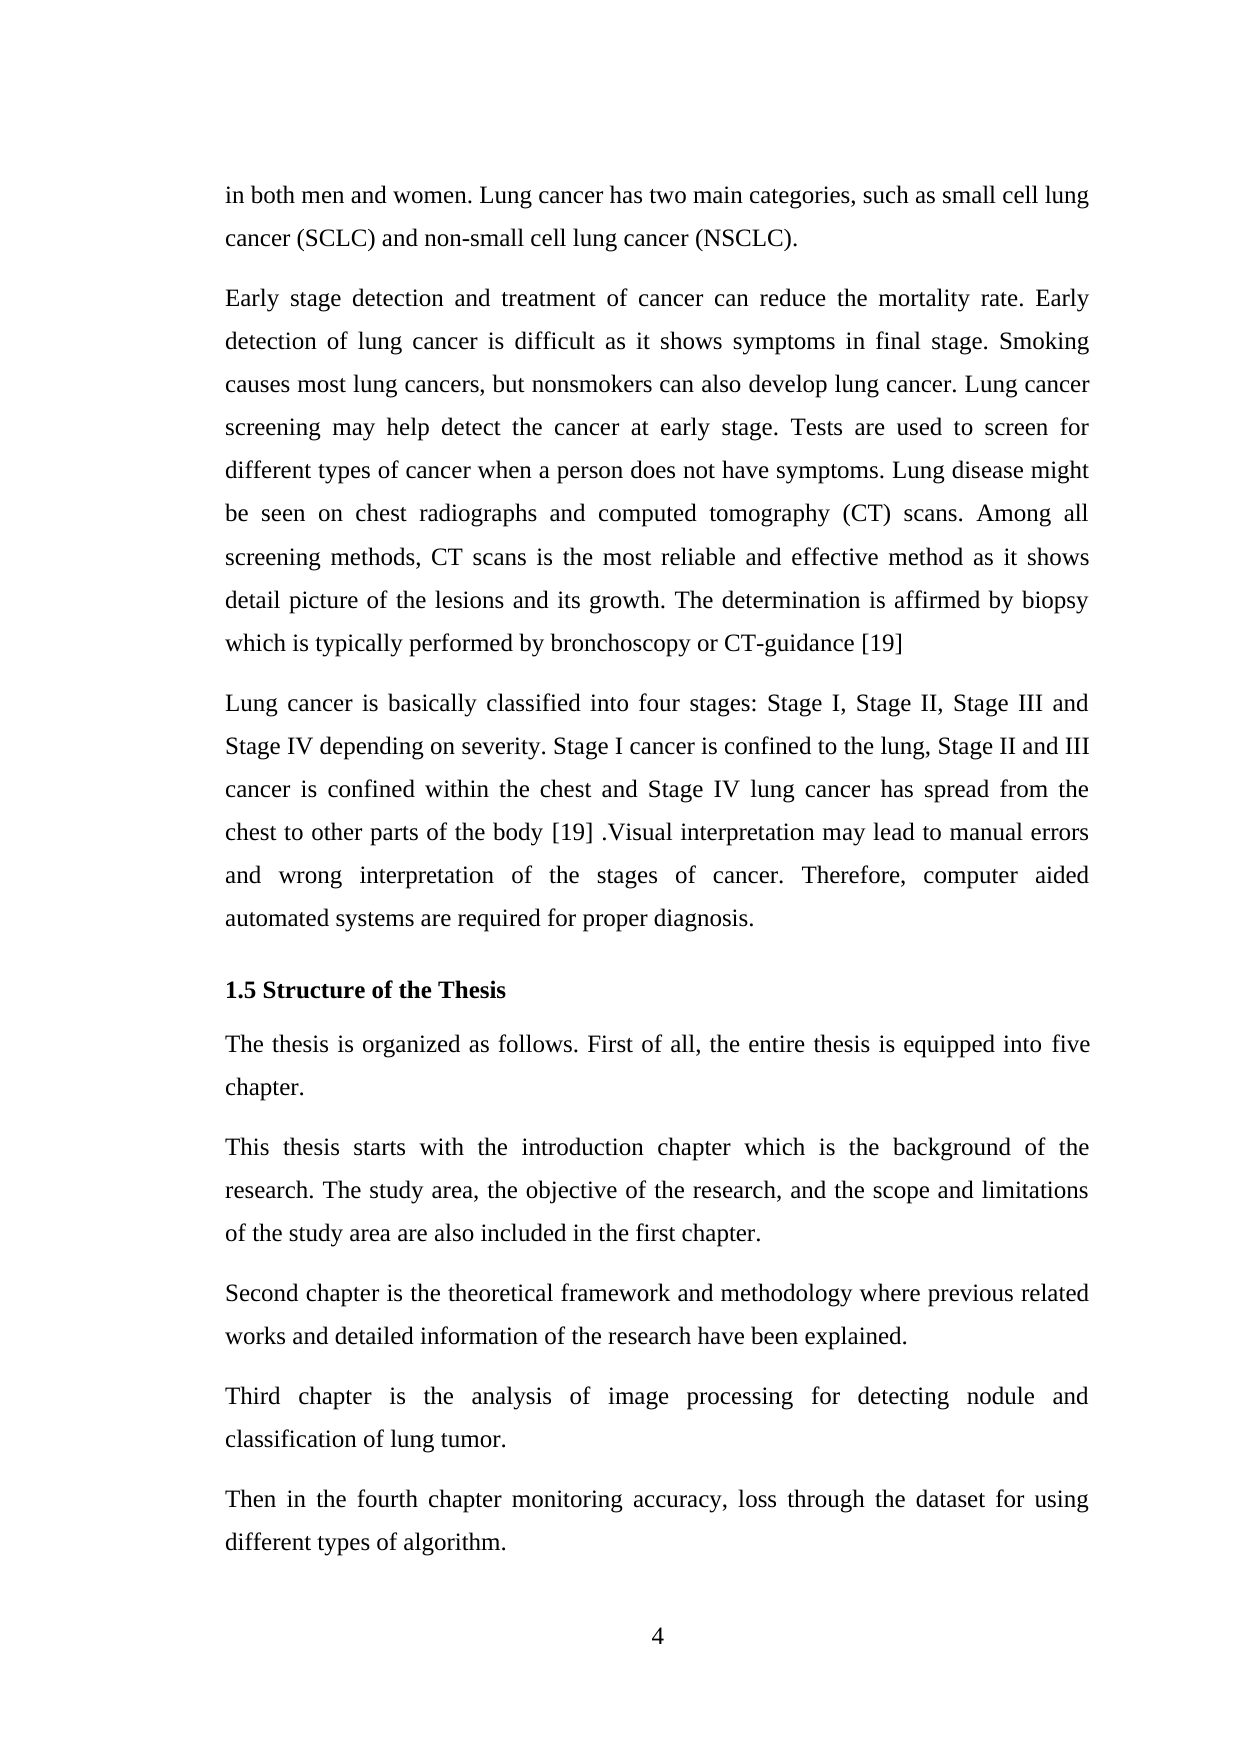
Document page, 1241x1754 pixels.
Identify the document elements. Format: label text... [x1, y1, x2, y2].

text Early stage detection and treatment of cancer can reduce the mortality rate. Early detection of lung cancer is difficult as it shows symptoms in final stage. Smoking causes most lung cancers, but nonsmokers can also develop lung cancer. Lung cancer screening may help detect the cancer at early stage. Tests are used to screen for different types of cancer when a person does not have symptoms. Lung disease might be seen on chest radiographs and computed tomography (CT) scans. Among all screening methods, CT scans is the most reliable and effective method as it shows detail picture of the lesions and its growth. The determination is affirmed by biopsy which is typically performed by bronchoscopy or CT-guidance [225, 283, 1090, 657]
text Second chapter is the theoretical framework and methodology where previous related works and detailed information of the research have been explained. [225, 1278, 1090, 1350]
text Lung cancer is basically classified into four stages: Stage I, Stage II, Stage III and Stage IV depending on severity. Stage I cancer is confined to the lung, Stage II and III cancer is confined within the chest and Stage IV lung cancer has spread from the chest to other parts of the body .Visual interpretation may lead to manual errors and wrong interpretation of the stages of cancer. Therefore, computer aided automated systems are required for proper diagnosis. [225, 688, 1090, 932]
text Then in the fourth chapter monitoring accuracy, loss through the dataset for using different types of algorithm. [225, 1484, 1090, 1556]
text The thesis is organized as follows. First of all, the entire thesis is equipped into five chapter. [225, 1029, 1090, 1101]
subtitle 1.5 Structure of the Thesis [225, 976, 1090, 1004]
text This thesis starts with the introduction chapter which is the background of the research. The study area, the objective of the research, and the scope and limitations of the study area are also included in the first chapter. [225, 1132, 1090, 1247]
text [225, 180, 1090, 252]
text Third chapter is the analysis of image processing for detecting nodule and classification of lung tumor. [225, 1381, 1090, 1453]
